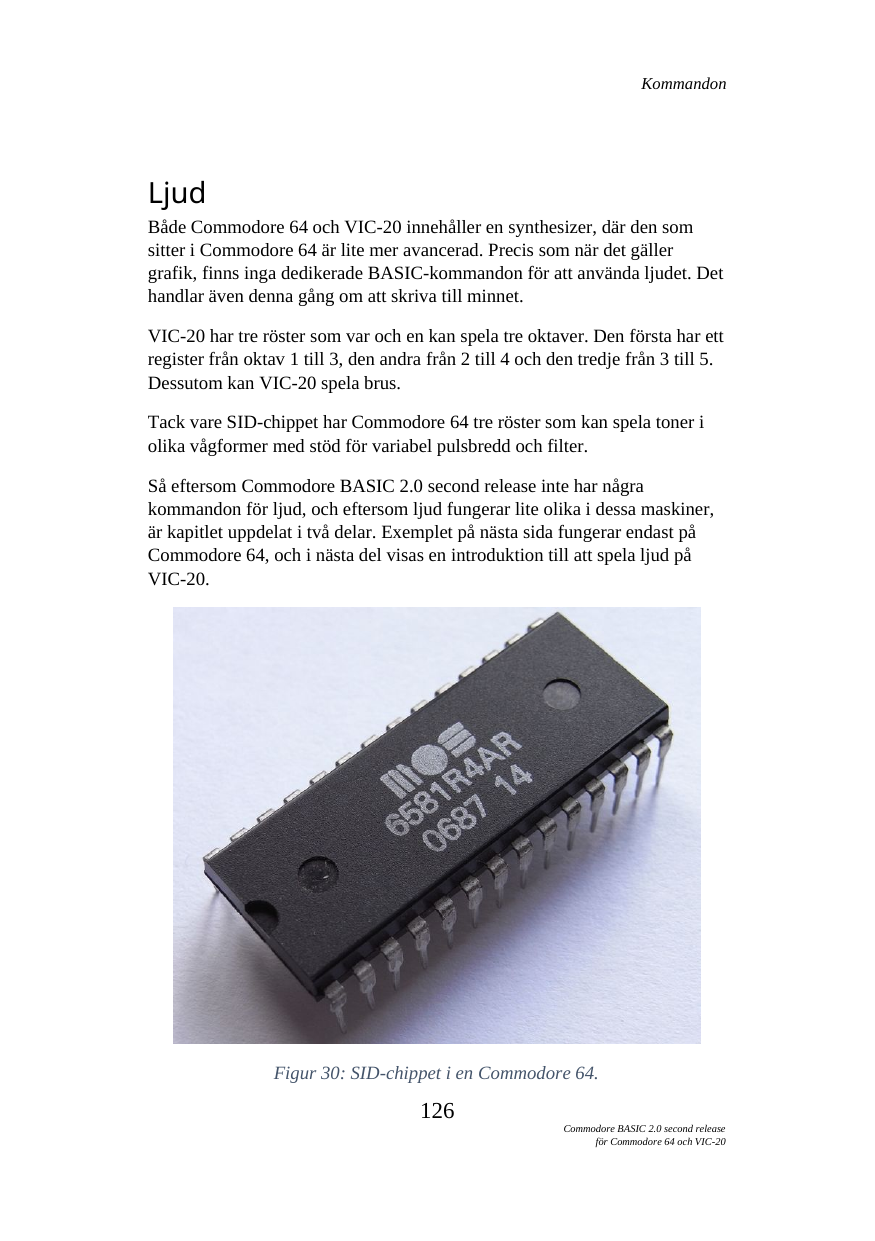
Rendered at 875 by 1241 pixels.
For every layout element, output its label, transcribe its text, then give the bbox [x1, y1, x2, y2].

text Så eftersom Commodore BASIC 2.0 second release inte har några kommandon för ljud, och eftersom ljud fungerar lite olika i dessa maskiner, är kapitlet uppdelat i två delar. Exemplet på nästa sida fungerar endast på Commodore 64, och i nästa del visas en introduktion till att spela ljud på VIC-20. [148, 474, 726, 589]
text Tack vare SID-chippet har Commodore 64 tre röster som kan spela toner i olika vågformer med stöd för variabel pulsbredd och filter. [148, 411, 726, 456]
picture [173, 607, 701, 1044]
text Både Commodore 64 och VIC-20 innehåller en synthesizer, där den som sitter i Commodore 64 är lite mer avancerad. Precis som när det gäller grafik, finns inga dedikerade BASIC-kommandon för att använda ljudet. Det handlar även denna gång om att skriva till minnet. [148, 216, 726, 307]
subtitle Ljud [148, 173, 726, 212]
text Figur 30: SID-chippet i en Commodore 64. [148, 1062, 726, 1084]
text VIC-20 har tre röster som var och en kan spela tre oktaver. Den första har ett register från oktav 1 till 3, den andra från 2 till 4 och den tredje från 3 till 5. Dessutom kan VIC-20 spela brus. [148, 325, 726, 393]
